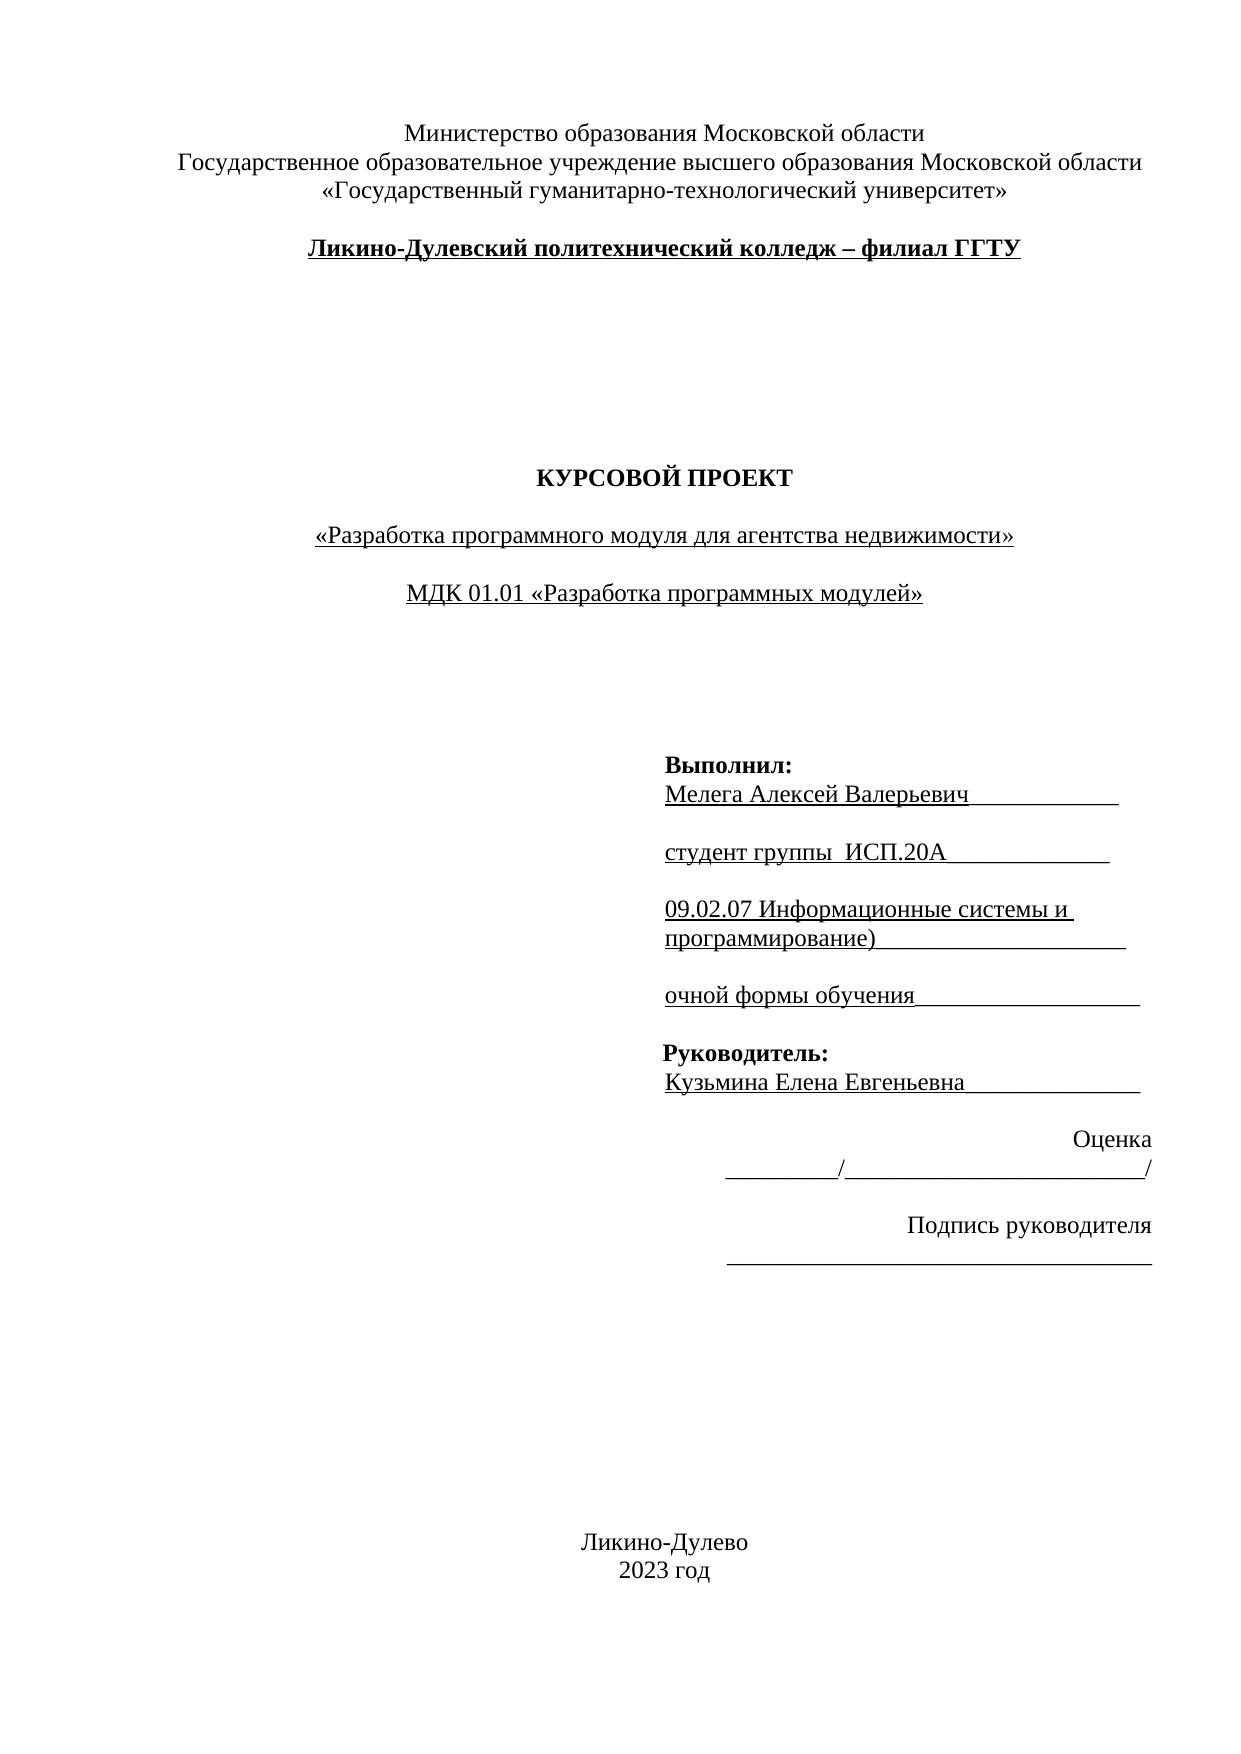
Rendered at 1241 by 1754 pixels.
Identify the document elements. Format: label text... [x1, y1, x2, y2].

text Государственное образовательное учреждение высшего образования Московской области [177, 147, 1152, 176]
text КУРСОВОЙ ПРОЕКТ [177, 463, 1152, 492]
text Министерство образования Московской области [177, 118, 1152, 147]
text 2023 год [177, 1556, 1152, 1584]
text Мелега Алексей Валерьевич____________ [664, 779, 1152, 808]
text очной формы обучения__________________ [664, 981, 1152, 1009]
text Оценка [664, 1124, 1152, 1153]
text Руководитель: [177, 1038, 1152, 1067]
text 09.02.07 Информационные системы и программирование)____________________ [664, 894, 1152, 952]
text МДК 01.01 «Разработка программных модулей» [177, 578, 1152, 607]
text «Государственный гуманитарно-технологический университет» [177, 176, 1152, 204]
text Выполнил: [664, 751, 1152, 779]
text __________________________________ [664, 1239, 1152, 1268]
text студент группы ИСП.20А_____________ [664, 837, 1152, 866]
text _________/________________________/ [664, 1153, 1152, 1182]
text Ликино-Дулево [177, 1527, 1152, 1556]
text Кузьмина Елена Евгеньевна______________ [664, 1067, 1152, 1096]
text Ликино-Дулевский политехнический колледж – филиал ГГТУ [177, 233, 1152, 262]
text Подпись руководителя [664, 1211, 1152, 1239]
text «Разработка программного модуля для агентства недвижимости» [177, 521, 1152, 549]
